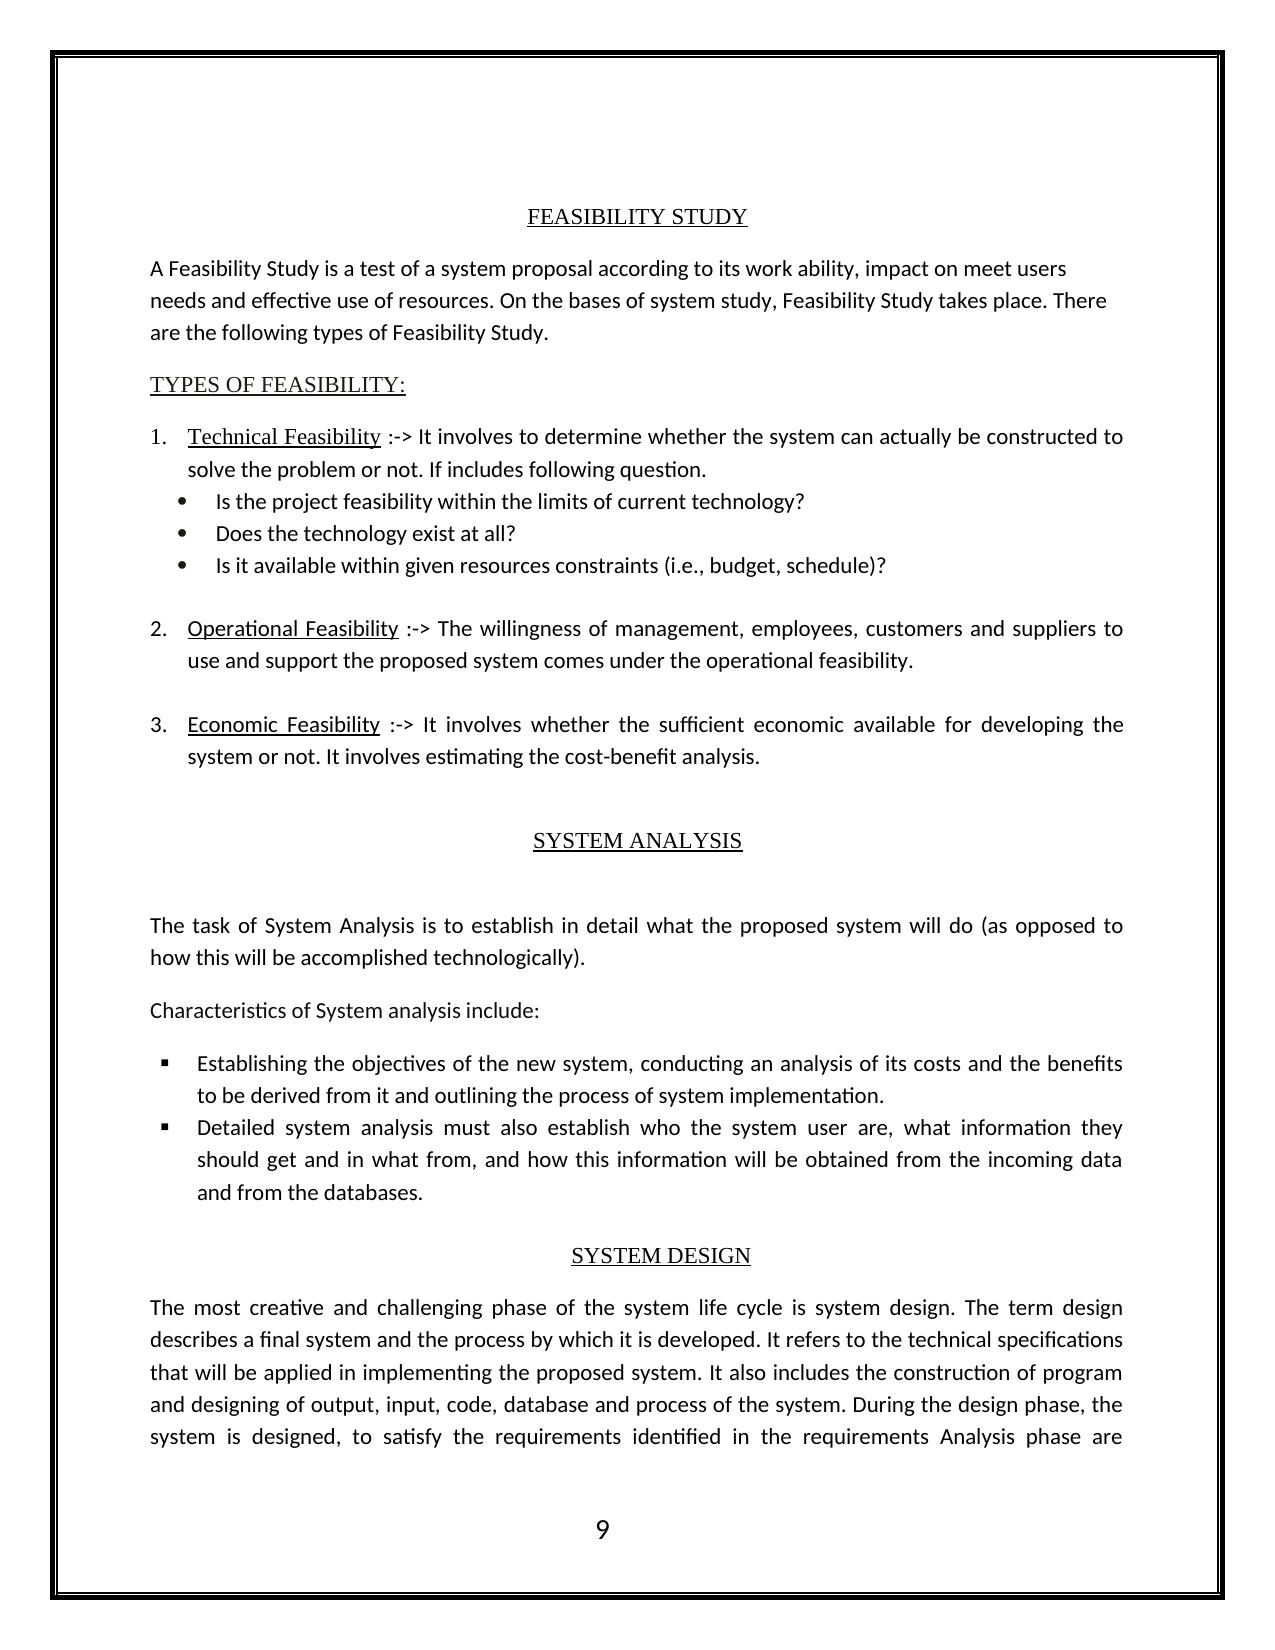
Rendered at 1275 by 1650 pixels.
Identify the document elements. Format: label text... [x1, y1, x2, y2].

text TYPES OF FEASIBILITY: [150, 371, 1125, 398]
subtitle SYSTEM ANALYSIS [150, 828, 1125, 854]
list Does the technology exist at all? [178, 519, 1125, 547]
list Technical Feasibility :-> It involves to determine whether the system can actually be constructed to solve the problem or not. If includes following question. [150, 422, 1125, 483]
list Operational Feasibility :-> The willingness of management, employees, customers and suppliers to use and support the proposed system comes under the operational feasibility. [150, 614, 1125, 674]
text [150, 1293, 1125, 1450]
text FEASIBILITY STUDY [150, 203, 1125, 229]
list SYSTEM DESIGN [197, 1242, 1125, 1268]
list Is it available within given resources constraints (i.e., budget, schedule)? [178, 551, 1125, 579]
list Establishing the objectives of the new system, conducting an analysis of its costs and the benefits to be derived from it and outlining the process of system implementation. [159, 1049, 1125, 1109]
list Detailed system analysis must also establish who the system user are, what information they should get and in what from, and how this information will be obtained from the incoming data and from the databases. [159, 1113, 1125, 1206]
list Economic Feasibility :-> It involves whether the sufficient economic available for developing the system or not. It involves estimating the cost-benefit analysis. [150, 710, 1125, 770]
text The task of System Analysis is to establish in detail what the proposed system will do (as opposed to how this will be accomplished technologically). [150, 911, 1125, 971]
list Is the project feasibility within the limits of current technology? [178, 487, 1125, 515]
text Characteristics of System analysis include: [150, 996, 1125, 1024]
text A Feasibility Study is a test of a system proposal according to its work ability, impact on meet users needs and effective use of resources. On the bases of system study, Feasibility Study takes place. There are the following types of Feasibility Study. [150, 254, 1125, 346]
